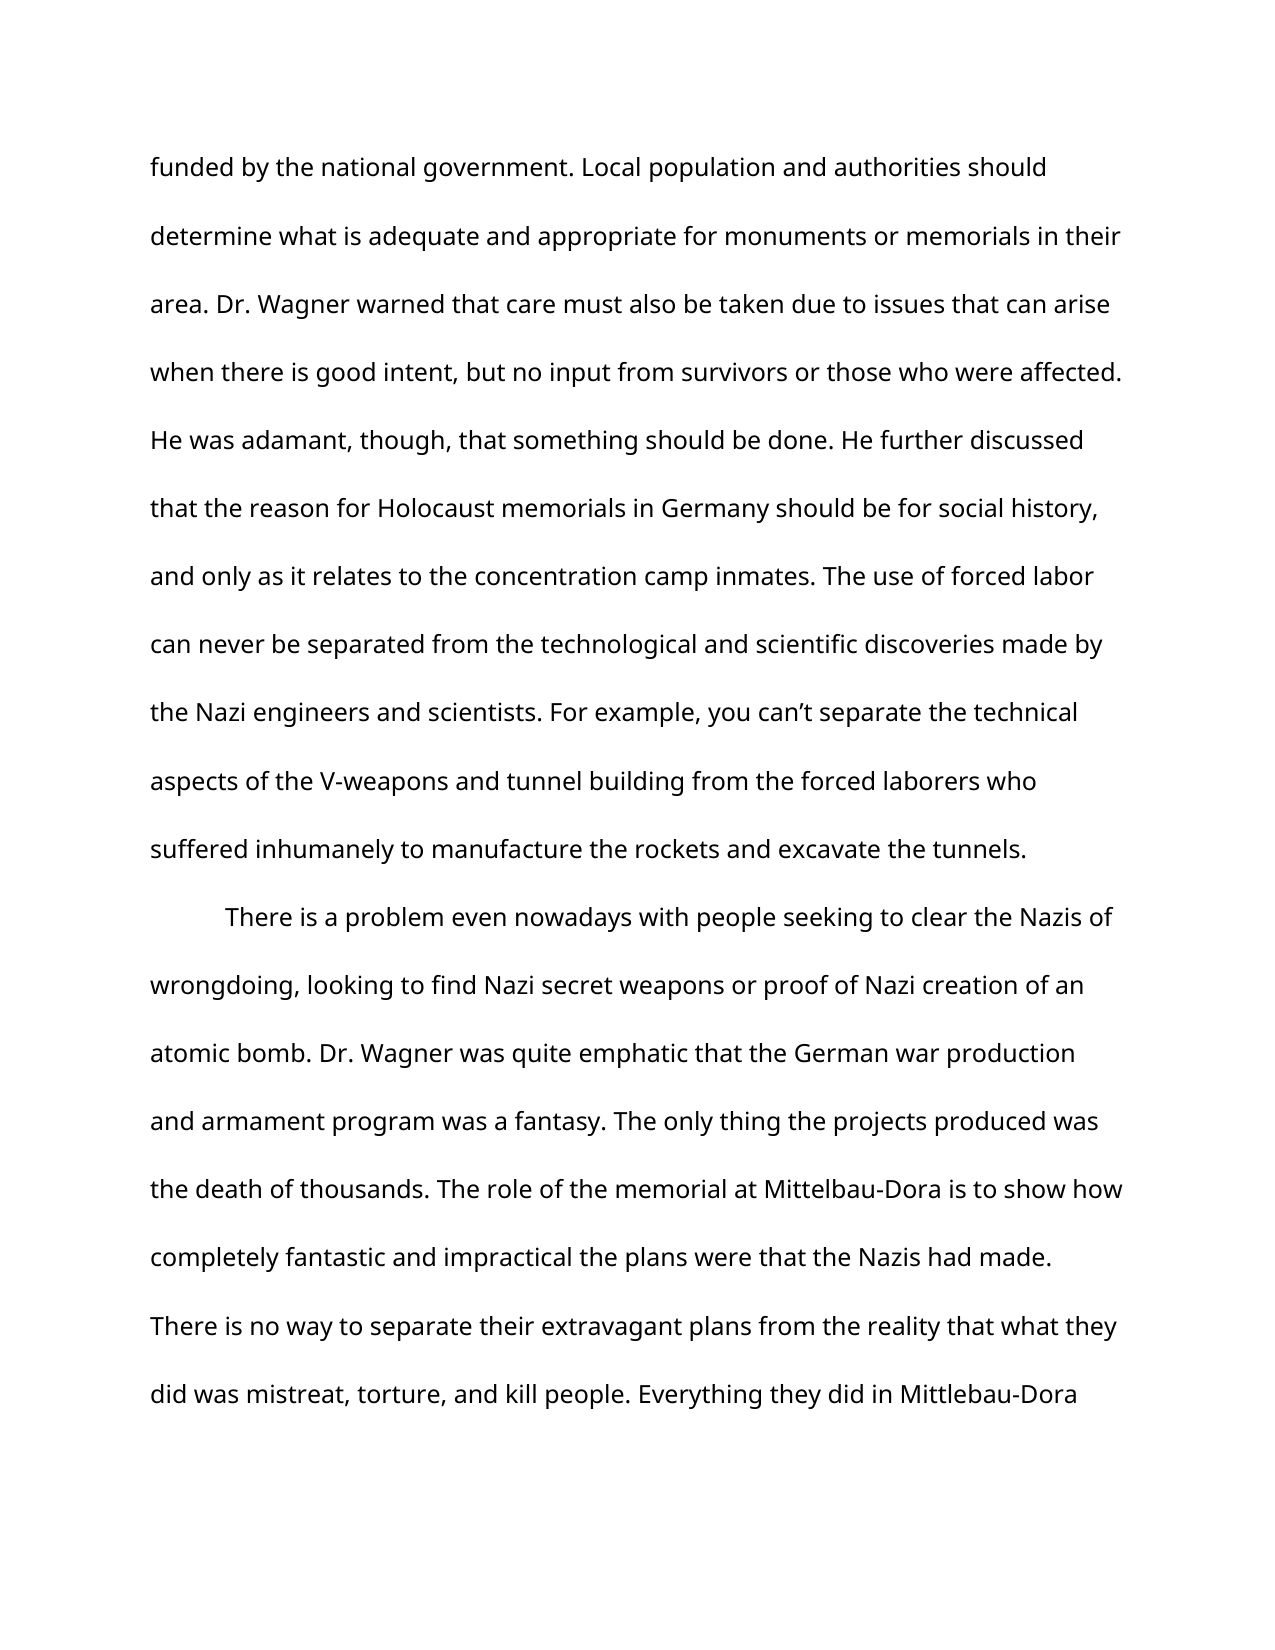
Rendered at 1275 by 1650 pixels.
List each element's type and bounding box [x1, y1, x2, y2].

text [150, 150, 1125, 865]
text [150, 899, 1125, 1410]
